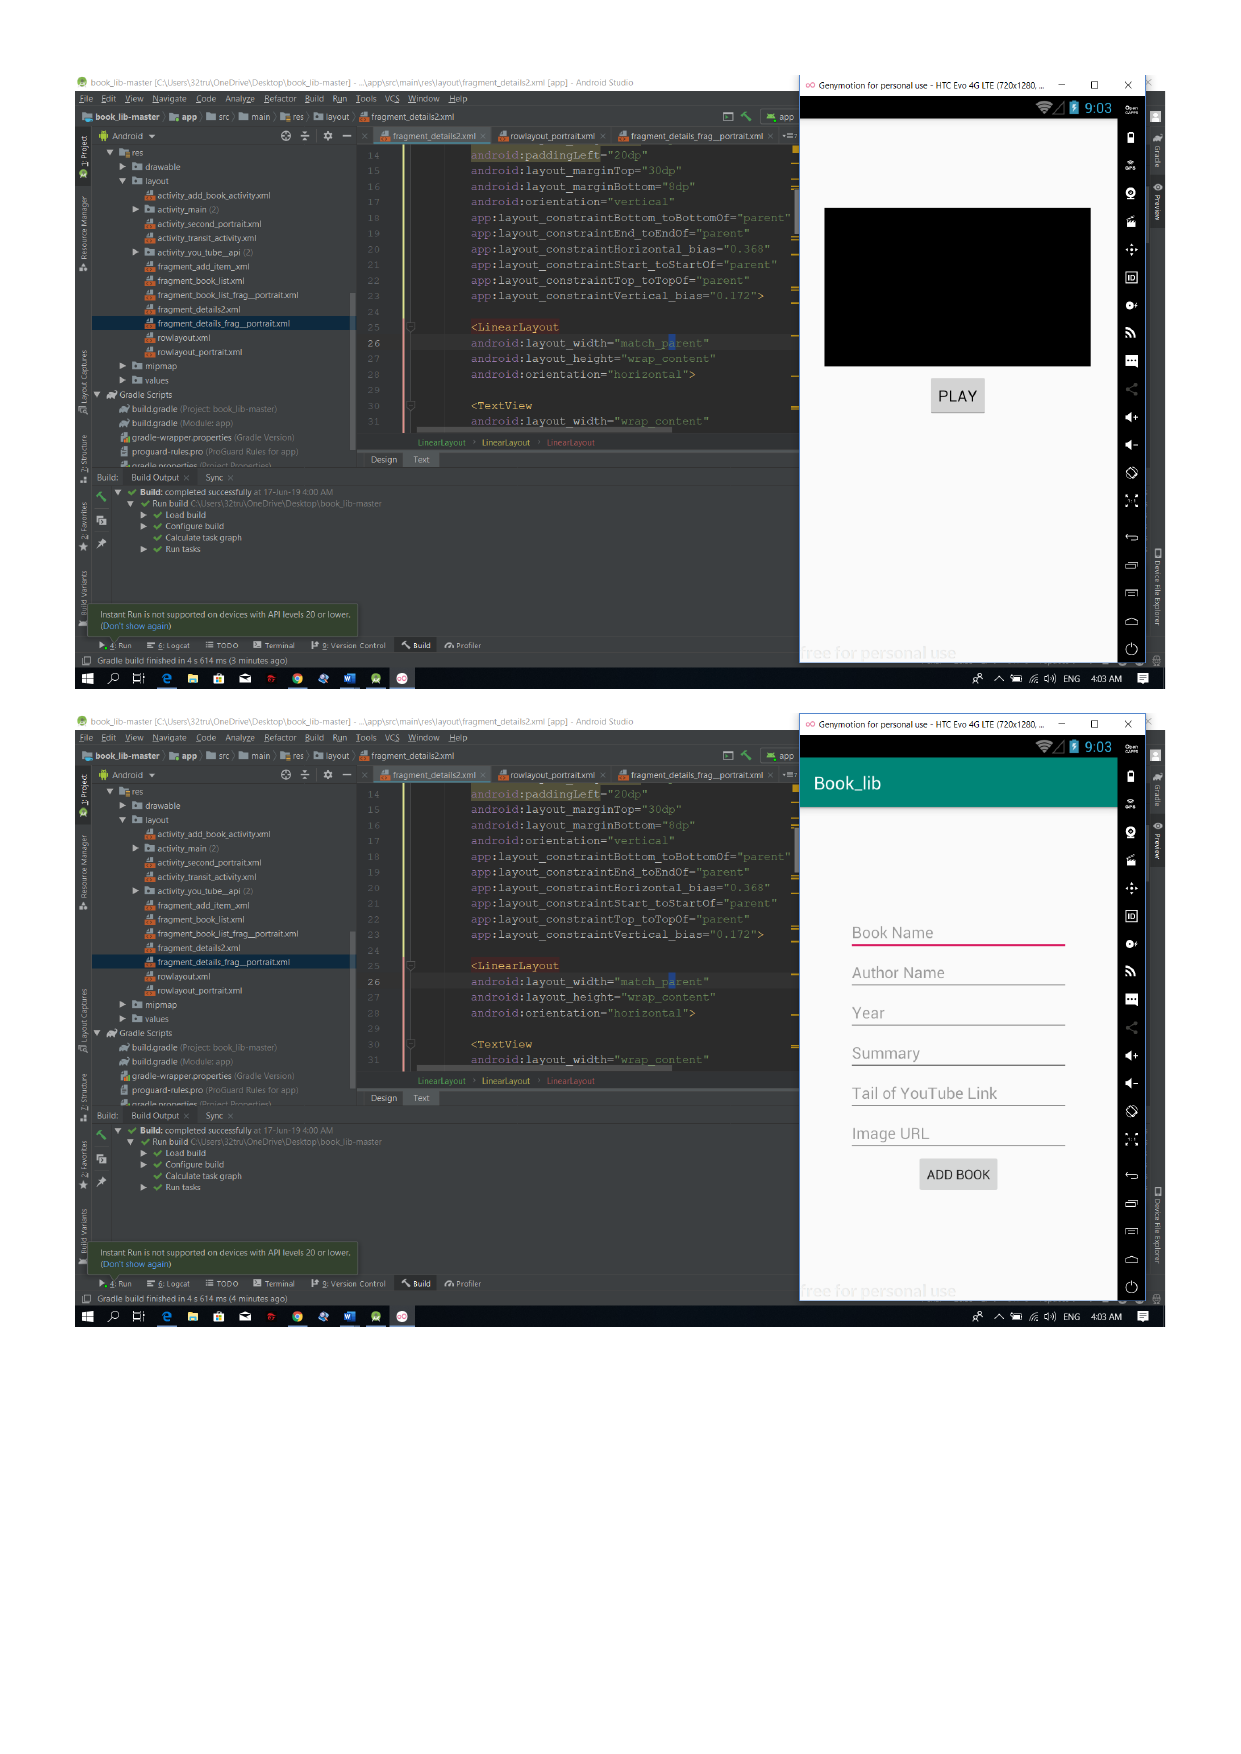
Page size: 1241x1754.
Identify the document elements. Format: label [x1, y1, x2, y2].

picture [75, 713, 1166, 1327]
picture [75, 75, 1166, 689]
